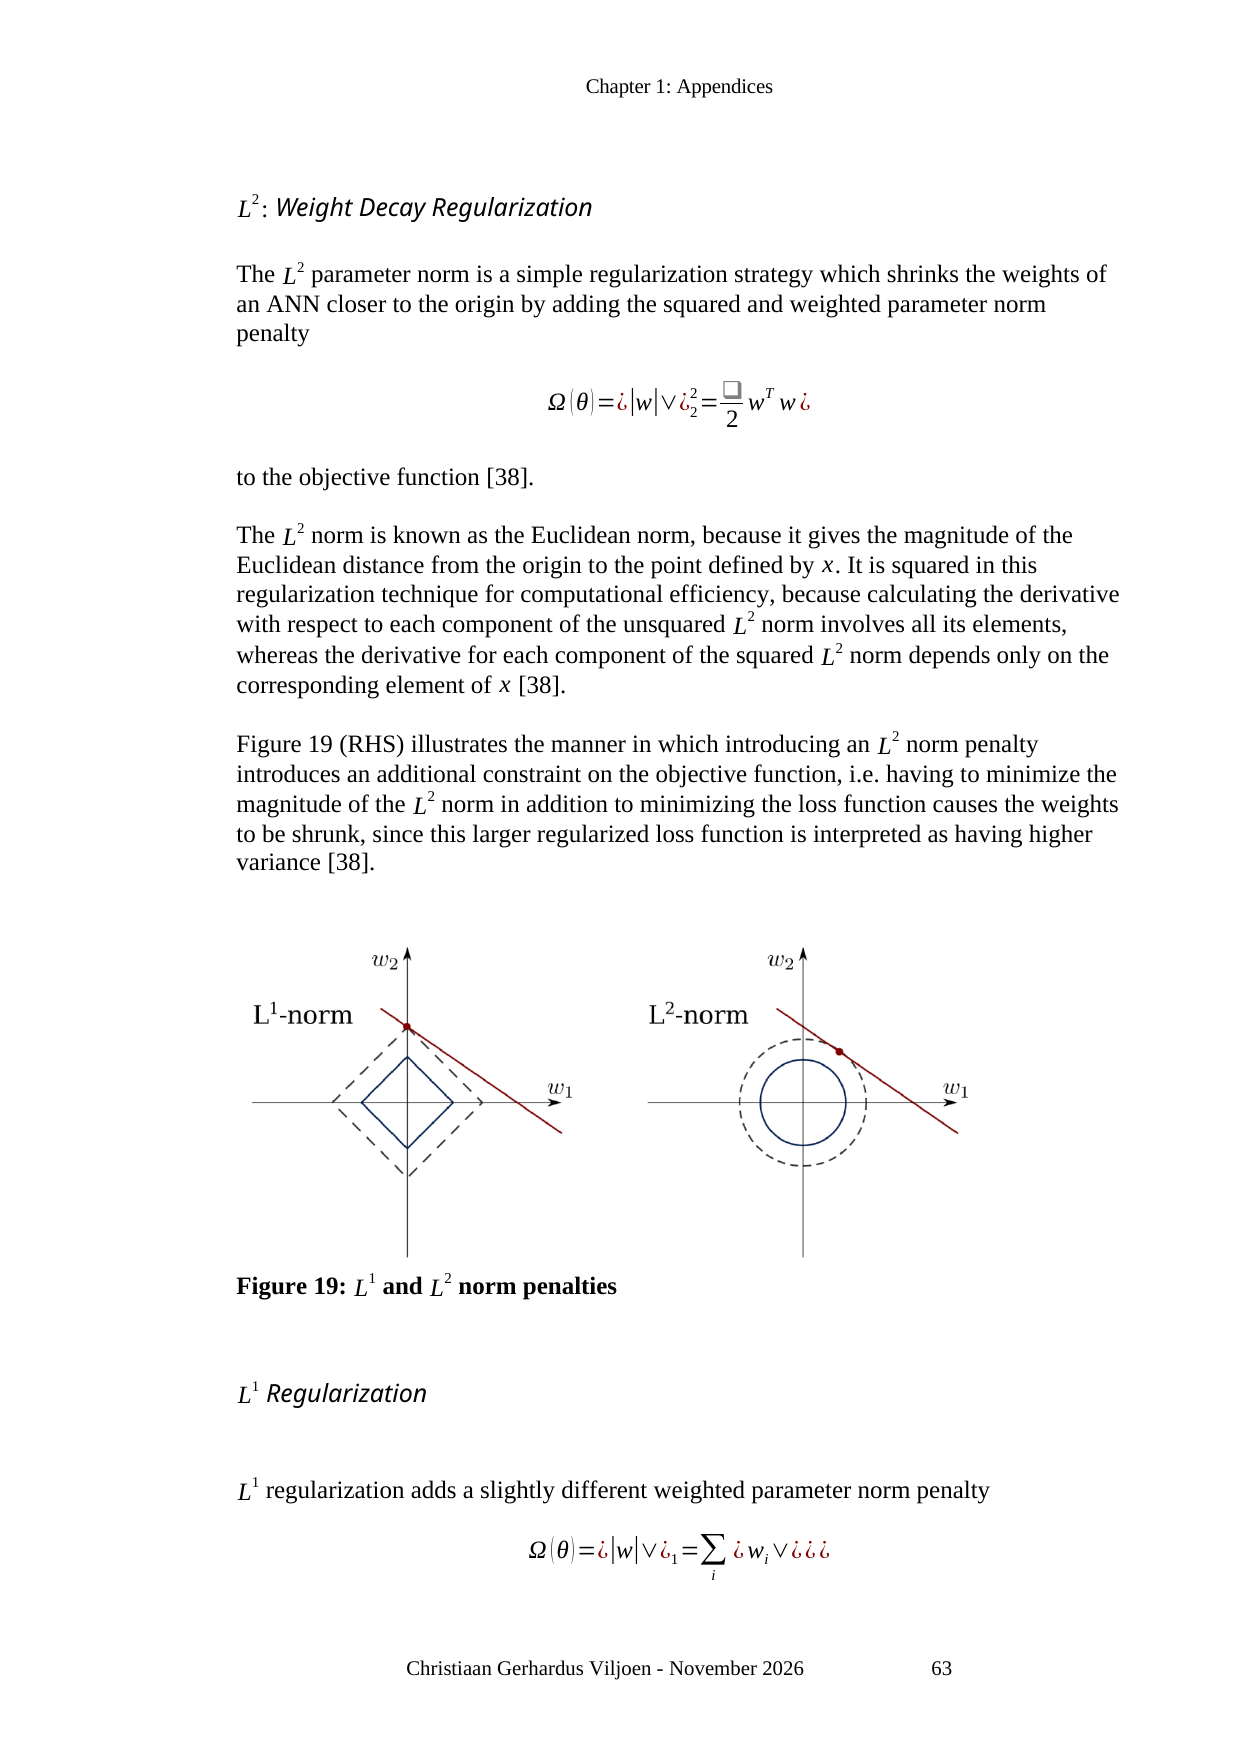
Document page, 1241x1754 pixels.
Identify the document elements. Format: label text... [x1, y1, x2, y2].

subtitle Weight Decay Regularization [236, 189, 1122, 223]
text regularization adds a slightly different weighted parameter norm penalty [236, 1473, 1122, 1505]
text The norm is known as the Euclidean norm, because it gives the magnitude of the Euclidean distance from the origin to the point defined by . It is squared in this regularization technique for computational efficiency, because calculating the derivative with respect to each component of the unsquared norm involves all its elements, whereas the derivative for each component of the squared norm depends only on the corresponding element of . [236, 519, 1122, 699]
text The parameter norm is a simple regularization strategy which shrinks the weights of an ANN closer to the origin by adding the squared and weighted parameter norm penalty [236, 258, 1122, 347]
picture [236, 933, 983, 1270]
subtitle Regularization [236, 1376, 1122, 1410]
text to the objective function . [236, 462, 1122, 490]
text Figure : and norm penalties [236, 1270, 1122, 1301]
text Figure 17 (RHS) illustrates the manner in which introducing an norm penalty introduces an additional constraint on the objective function, i.e. having to minimize the magnitude of the norm in addition to minimizing the loss function causes the weights to be shrunk, since this larger regularized loss function is interpreted as having higher variance . [236, 728, 1122, 876]
